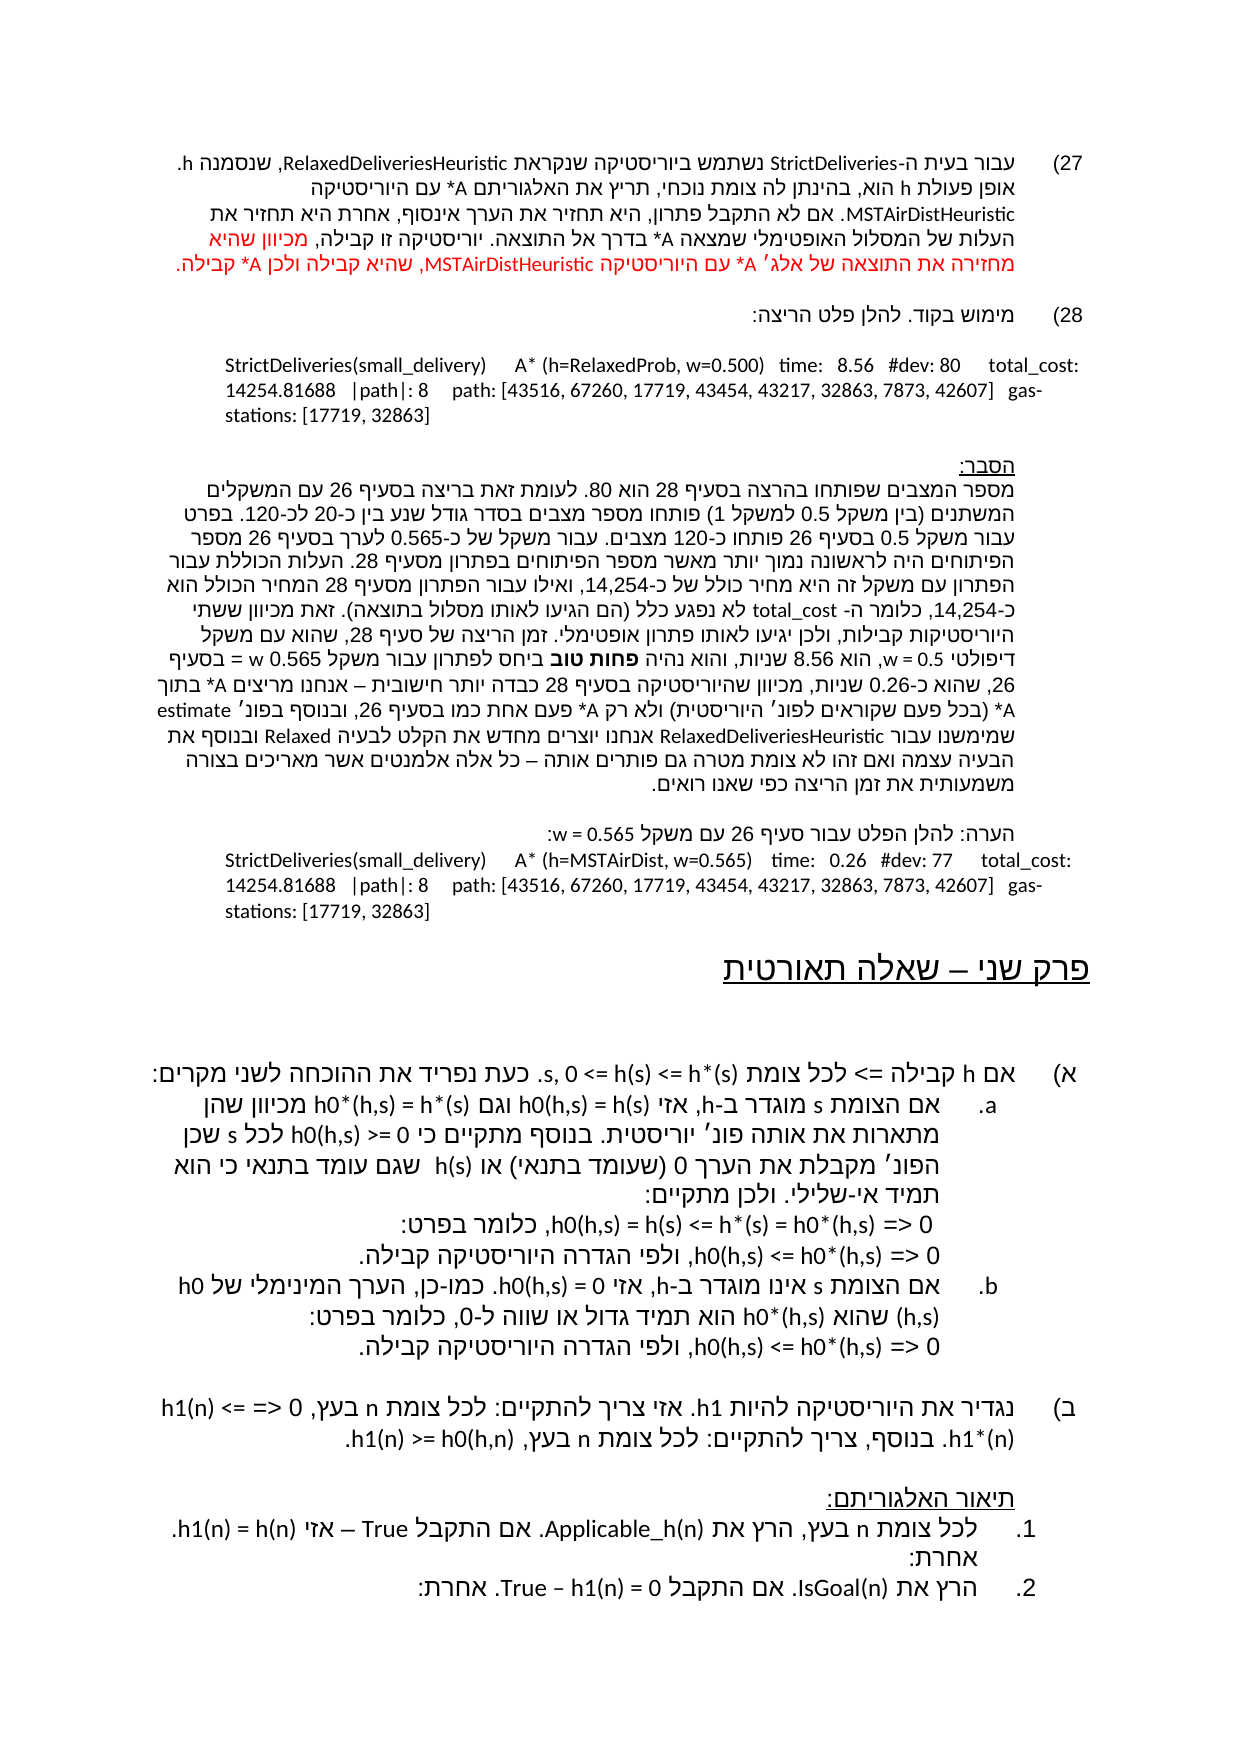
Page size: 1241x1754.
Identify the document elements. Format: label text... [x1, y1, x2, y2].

list הרץ את IsGoal(n). אם התקבל True – h1(n) = 0. אחרת: [150, 1572, 1015, 1602]
list אם h קבילה => לכל צומת s, 0 <= h(s) <= h*(s). כעת נפריד את ההוכחה לשני מקרים: [150, 1058, 1053, 1089]
list StrictDeliveries(small_delivery) A* (h=RelaxedProb, w=0.500) time: 8.56 #dev: 80 total_cost: 14254.81688 |path|: 8 path: [43516, 67260, 17719, 43454, 43217, 32863, 7873, 42607] gas-stations: [17719, 32863] [225, 352, 1090, 428]
list 0 <= h0(h,s) = h(s) <= h*(s) = h0*(h,s), כלומר בפרט: [150, 1209, 940, 1240]
list 0 <= h0(h,s) <= h0*(h,s), ולפי הגדרה היוריסטיקה קבילה. [150, 1240, 940, 1270]
list StrictDeliveries(small_delivery) A* (h=MSTAirDist, w=0.565) time: 0.26 #dev: 77 total_cost: 14254.81688 |path|: 8 path: [43516, 67260, 17719, 43454, 43217, 32863, 7873, 42607] gas-stations: [17719, 32863] [225, 847, 1090, 923]
list נגדיר את היוריסטיקה להיות h1. אזי צריך להתקיים: לכל צומת n בעץ, 0 <= h1(n) <= h1*(n). בנוסף, צריך להתקיים: לכל צומת n בעץ, h1(n) >= h0(h,n). [150, 1392, 1053, 1453]
list מימוש בקוד. להלן פלט הריצה: [150, 302, 1053, 326]
list תיאור האלגוריתם: [150, 1484, 1015, 1513]
list מספר המצבים שפותחו בהרצה בסעיף 28 הוא 80. לעומת זאת בריצה בסעיף 26 עם המשקלים המשתנים (בין משקל 0.5 למשקל 1) פותחו מספר מצבים בסדר גודל שנע בין כ-20 לכ-120. בפרט עבור משקל 0.5 בסעיף 26 פותחו כ-120 מצבים. עבור משקל של כ-0.565 לערך בסעיף 26 מספר הפיתוחים היה לראשונה נמוך יותר מאשר מספר הפיתוחים בפתרון מסעיף 28. העלות הכוללת עבור הפתרון עם משקל זה היא מחיר כולל של כ-14,254, ואילו עבור הפתרון מסעיף 28 המחיר הכולל הוא כ-14,254, כלומר ה- total_cost לא נפגע כלל (הם הגיעו לאותו מסלול בתוצאה). זאת מכיוון ששתי היוריסטיקות קבילות, ולכן יגיעו לאותו פתרון אופטימלי. זמן הריצה של סעיף 28, שהוא עם משקל דיפולטי w = 0.5, הוא 8.56 שניות, והוא נהיה פחות טוב ביחס לפתרון עבור משקל 0.565 w = בסעיף 26, שהוא כ-0.26 שניות, מכיוון שהיוריסטיקה בסעיף 28 כבדה יותר חישובית – אנחנו מריצים A* בתוך A* (בכל פעם שקוראים לפונ׳ היוריסטית) ולא רק A* פעם אחת כמו בסעיף 26, ובנוסף בפונ׳ estimate שמימשנו עבור RelaxedDeliveriesHeuristic אנחנו יוצרים מחדש את הקלט לבעיה Relaxed ובנוסף את הבעיה עצמה ואם זהו לא צומת מטרה גם פותרים אותה – כל אלה אלמנטים אשר מאריכים בצורה משמעותית את זמן הריצה כפי שאנו רואים. [150, 477, 1015, 796]
list הסבר: [150, 453, 1015, 477]
list אם הצומת s מוגדר ב-h, אזי h0(h,s) = h(s) וגם h0*(h,s) = h*(s) מכיוון שהן מתארות את אותה פונ׳ יוריסטית. בנוסף מתקיים כי h0(h,s) >= 0 לכל s שכן הפונ׳ מקבלת את הערך 0 (שעומד בתנאי) או h(s) שגם עומד בתנאי כי הוא תמיד אי-שלילי. ולכן מתקיים: [150, 1089, 978, 1209]
text פרק שני – שאלה תאורטית [150, 949, 1090, 987]
list הערה: להלן הפלט עבור סעיף 26 עם משקל w = 0.565: [150, 822, 1015, 847]
list לכל צומת n בעץ, הרץ את Applicable_h(n). אם התקבל True – אזי h1(n) = h(n). אחרת: [150, 1513, 1015, 1572]
text 0 <= h0(h,s) <= h0*(h,s), ולפי הגדרה היוריסטיקה קבילה. [150, 1331, 1015, 1362]
list אם הצומת s אינו מוגדר ב-h, אזי h0(h,s) = 0. כמו-כן, הערך המינימלי של h0 (h,s) שהוא h0*(h,s) הוא תמיד גדול או שווה ל-0, כלומר בפרט: [150, 1270, 978, 1331]
list עבור בעית ה-StrictDeliveries נשתמש ביוריסטיקה שנקראת RelaxedDeliveriesHeuristic, שנסמנה h. אופן פעולת h הוא, בהינתן לה צומת נוכחי, תריץ את האלגוריתם A* עם היוריסטיקה MSTAirDistHeuristic. אם לא התקבל פתרון, היא תחזיר את הערך אינסוף, אחרת היא תחזיר את העלות של המסלול האופטימלי שמצאה A* בדרך אל התוצאה. יוריסטיקה זו קבילה, מכיוון שהיא מחזירה את התוצאה של אלג׳ A* עם היוריסטיקה MSTAirDistHeuristic, שהיא קבילה ולכן A* קבילה. [150, 150, 1053, 277]
